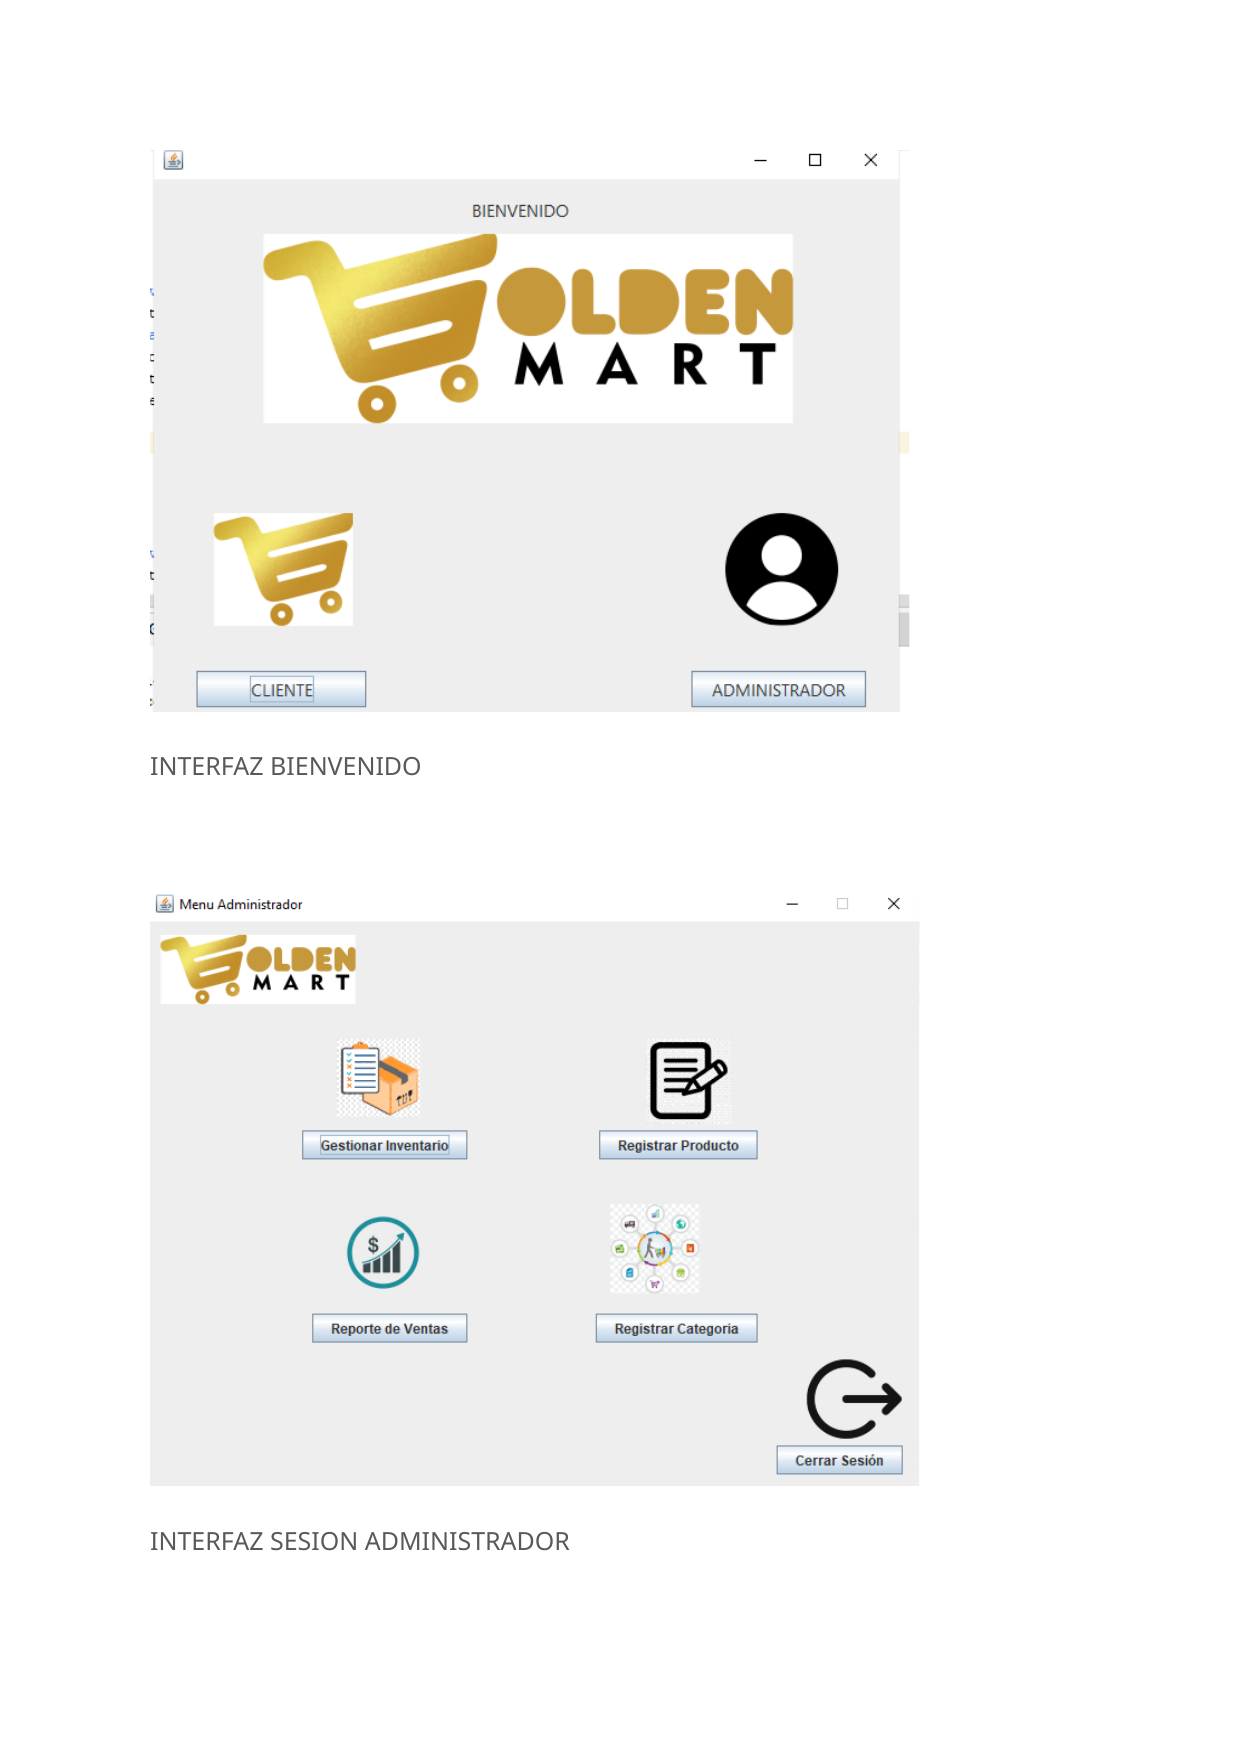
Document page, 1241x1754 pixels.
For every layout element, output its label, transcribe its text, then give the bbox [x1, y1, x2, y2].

text INTERFAZ BIENVENIDO [150, 749, 1015, 783]
picture [150, 891, 920, 1486]
picture [150, 150, 910, 712]
text INTERFAZ SESION ADMINISTRADOR [150, 1523, 1015, 1557]
